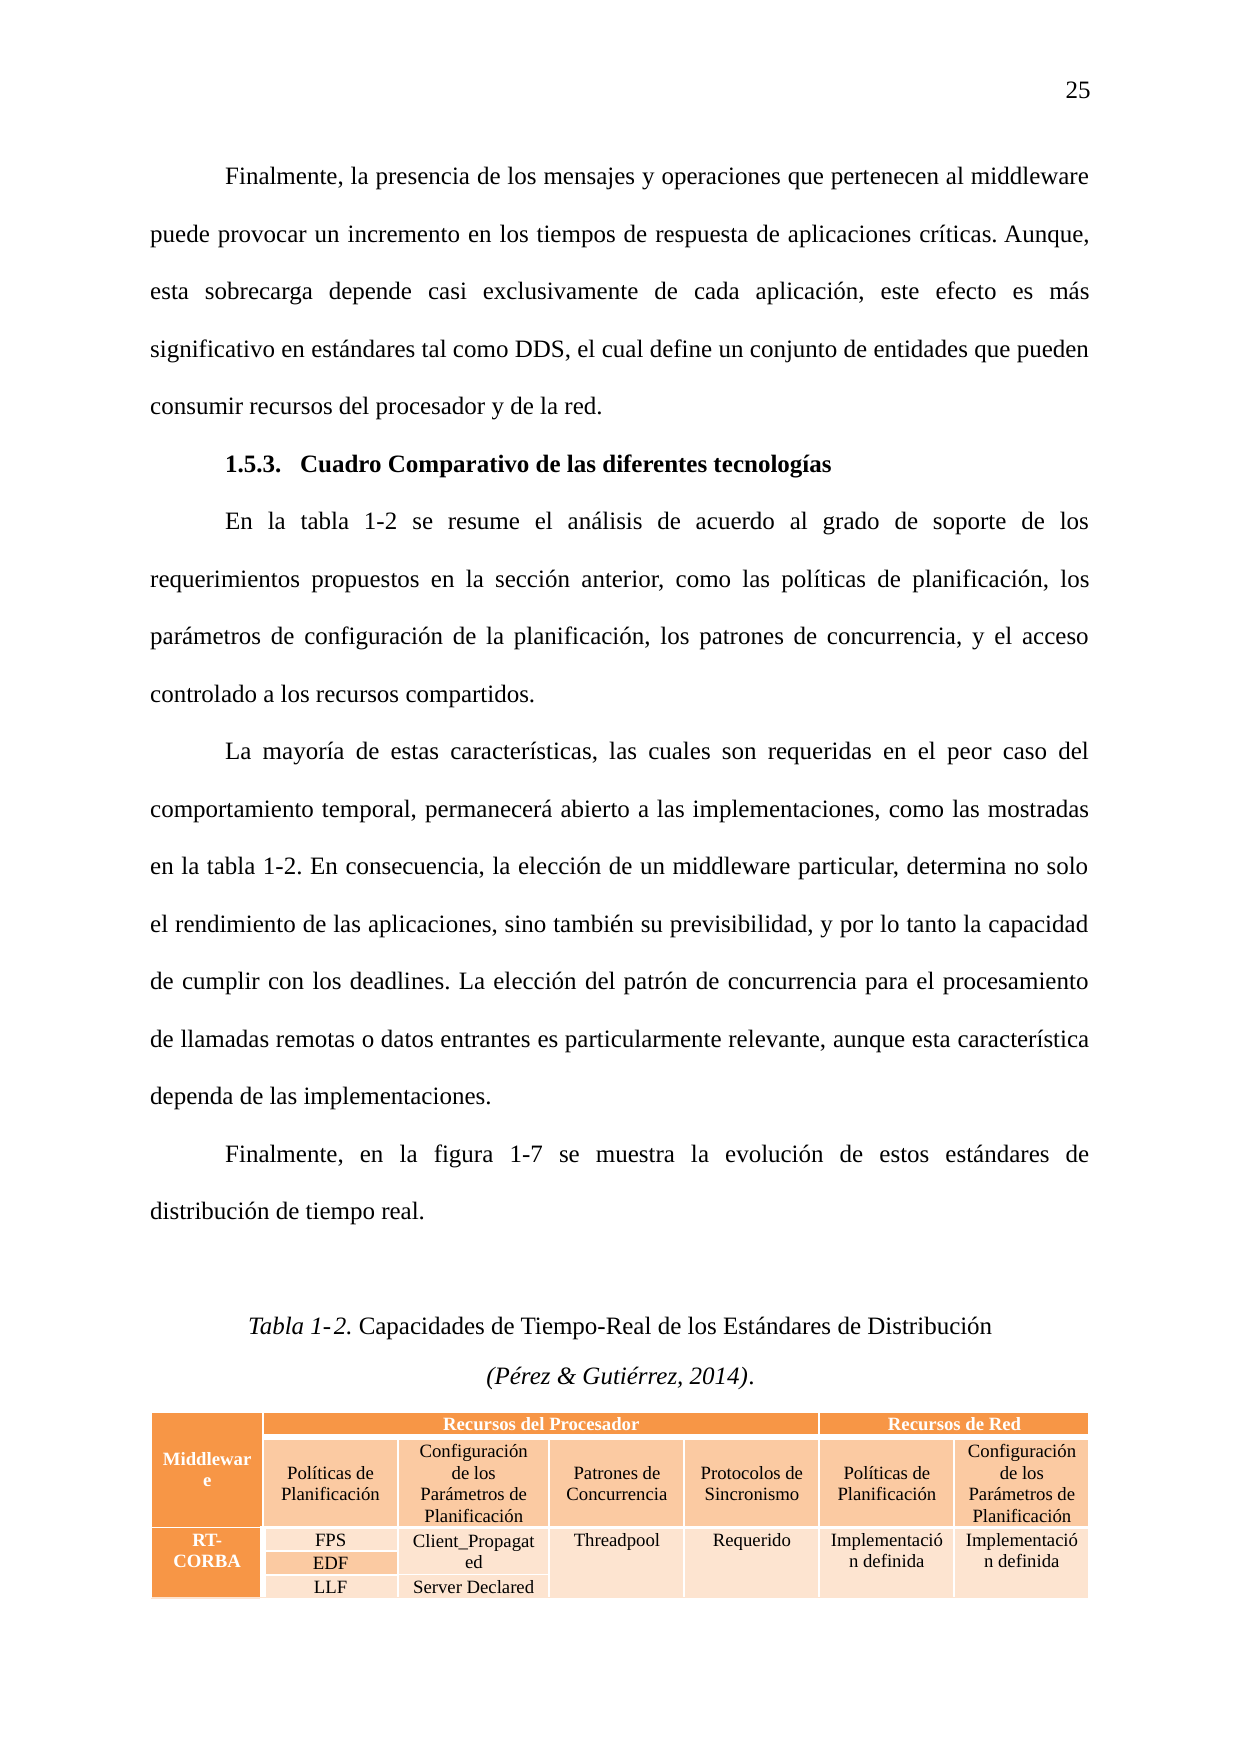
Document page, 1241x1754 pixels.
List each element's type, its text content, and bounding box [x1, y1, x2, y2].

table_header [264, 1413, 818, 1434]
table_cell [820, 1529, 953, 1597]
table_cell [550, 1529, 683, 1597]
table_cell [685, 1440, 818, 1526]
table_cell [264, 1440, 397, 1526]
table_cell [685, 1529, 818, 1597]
text La mayoría de estas características, las cuales son requeridas en el peor caso del comportamiento temporal, permanecerá abierto a las implementaciones, como las mostradas en la tabla 1-2. En consecuencia, la elección de un middleware particular, determina no solo el rendimiento de las aplicaciones, sino también su previsibilidad, y por lo tanto la capacidad de cumplir con los deadlines. La elección del patrón de concurrencia para el procesamiento de llamadas remotas o datos entrantes es particularmente relevante, aunque esta característica dependa de las implementaciones. [150, 736, 1090, 1110]
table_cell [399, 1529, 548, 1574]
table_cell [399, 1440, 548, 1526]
text Tabla 1-2. Capacidades de Tiempo-Real de los Estándares de Distribución [150, 1311, 1090, 1340]
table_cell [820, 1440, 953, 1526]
text . [150, 1361, 1090, 1389]
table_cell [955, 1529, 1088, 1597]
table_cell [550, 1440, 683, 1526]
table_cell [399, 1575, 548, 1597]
text Finalmente, la presencia de los mensajes y operaciones que pertenecen al middleware puede provocar un incremento en los tiempos de respuesta de aplicaciones críticas. Aunque, esta sobrecarga depende casi exclusivamente de cada aplicación, este efecto es más significativo en estándares tal como DDS, el cual define un conjunto de entidades que pueden consumir recursos del procesador y de la red. [150, 161, 1090, 420]
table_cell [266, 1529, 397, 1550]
text Finalmente, en la figura 1-7 se muestra la evolución de estos estándares de distribución de tiempo real. [150, 1139, 1090, 1225]
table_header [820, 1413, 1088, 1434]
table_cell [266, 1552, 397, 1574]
subtitle Cuadro Comparativo de las diferentes tecnologías [225, 449, 1090, 477]
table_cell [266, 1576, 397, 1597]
text En la tabla 1-2 se resume el análisis de acuerdo al grado de soporte de los requerimientos propuestos en la sección anterior, como las políticas de planificación, los parámetros de configuración de la planificación, los patrones de concurrencia, y el acceso controlado a los recursos compartidos. [150, 506, 1090, 707]
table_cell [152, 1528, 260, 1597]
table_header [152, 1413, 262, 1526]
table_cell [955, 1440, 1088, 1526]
